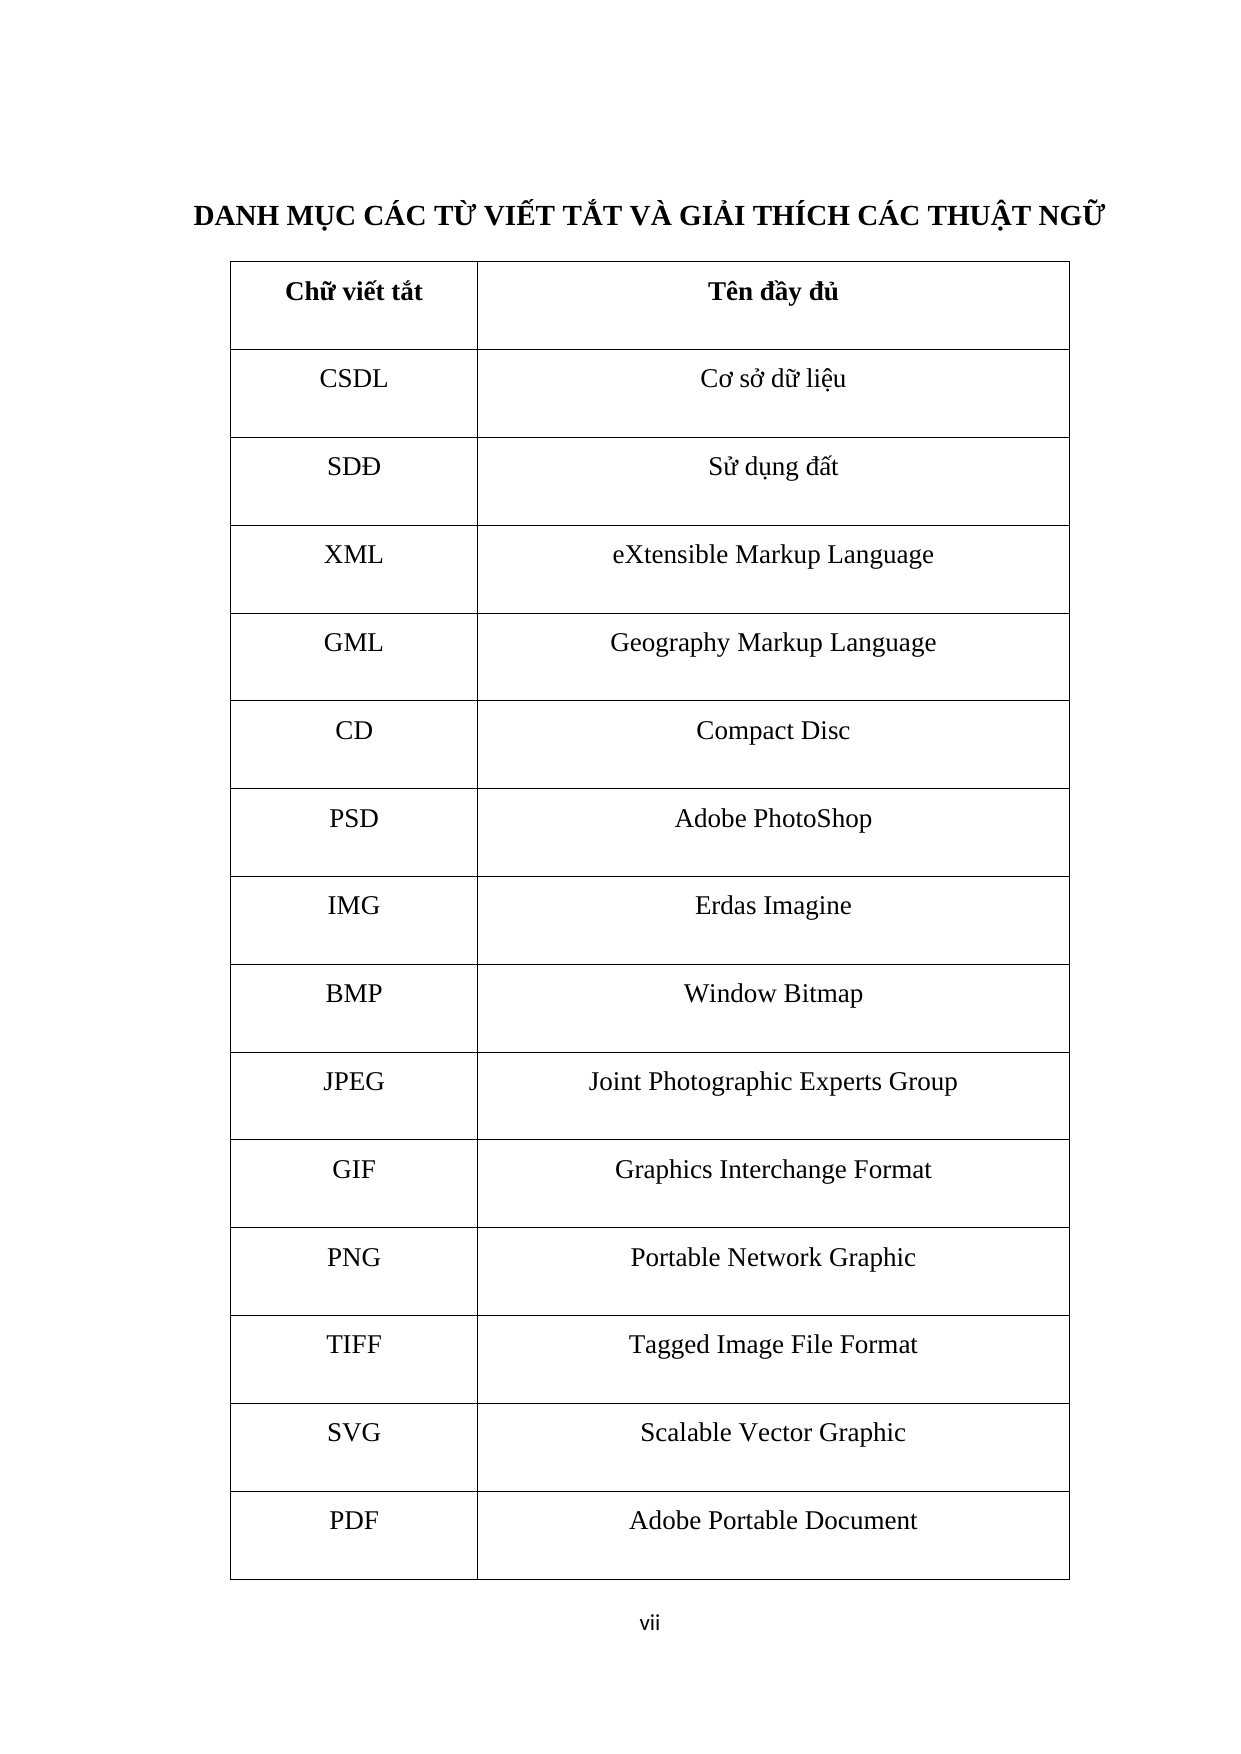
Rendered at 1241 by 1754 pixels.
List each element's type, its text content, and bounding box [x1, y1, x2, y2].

table_cell Portable Network Graphic [478, 1228, 1069, 1315]
table_header Tên đầy đủ [478, 262, 1069, 349]
table_cell Adobe Portable Document [478, 1492, 1069, 1578]
table_cell GML [231, 614, 477, 700]
table_cell PNG [231, 1228, 477, 1315]
table_cell Geography Markup Language [478, 614, 1069, 700]
table_cell GIF [231, 1140, 477, 1227]
table_cell Erdas Imagine [478, 877, 1069, 964]
table_cell Adobe PhotoShop [478, 789, 1069, 876]
table_cell TIFF [231, 1316, 477, 1403]
table_cell SVG [231, 1404, 477, 1491]
table_cell IMG [231, 877, 477, 964]
subtitle DANH MỤC CÁC TỪ VIẾT TẮT VÀ GIẢI THÍCH CÁC THUẬT NGỮ [177, 198, 1122, 231]
table_cell SDĐ [231, 438, 477, 525]
table_cell Compact Disc [478, 701, 1069, 788]
table_cell Tagged Image File Format [478, 1316, 1069, 1403]
table_cell JPEG [231, 1053, 477, 1139]
table_cell Graphics Interchange Format [478, 1140, 1069, 1227]
table_cell Joint Photographic Experts Group [478, 1053, 1069, 1139]
table_cell Sử dụng đất [478, 438, 1069, 525]
table_cell Cơ sở dữ liệu [478, 350, 1069, 437]
table_cell PDF [231, 1492, 477, 1578]
table_cell BMP [231, 965, 477, 1052]
table_cell CD [231, 701, 477, 788]
table_cell PSD [231, 789, 477, 876]
table_cell Window Bitmap [478, 965, 1069, 1052]
table_header Chữ viết tắt [231, 262, 477, 349]
table_cell XML [231, 526, 477, 612]
table_cell CSDL [231, 350, 477, 437]
table_cell Scalable Vector Graphic [478, 1404, 1069, 1491]
table_cell eXtensible Markup Language [478, 526, 1069, 612]
